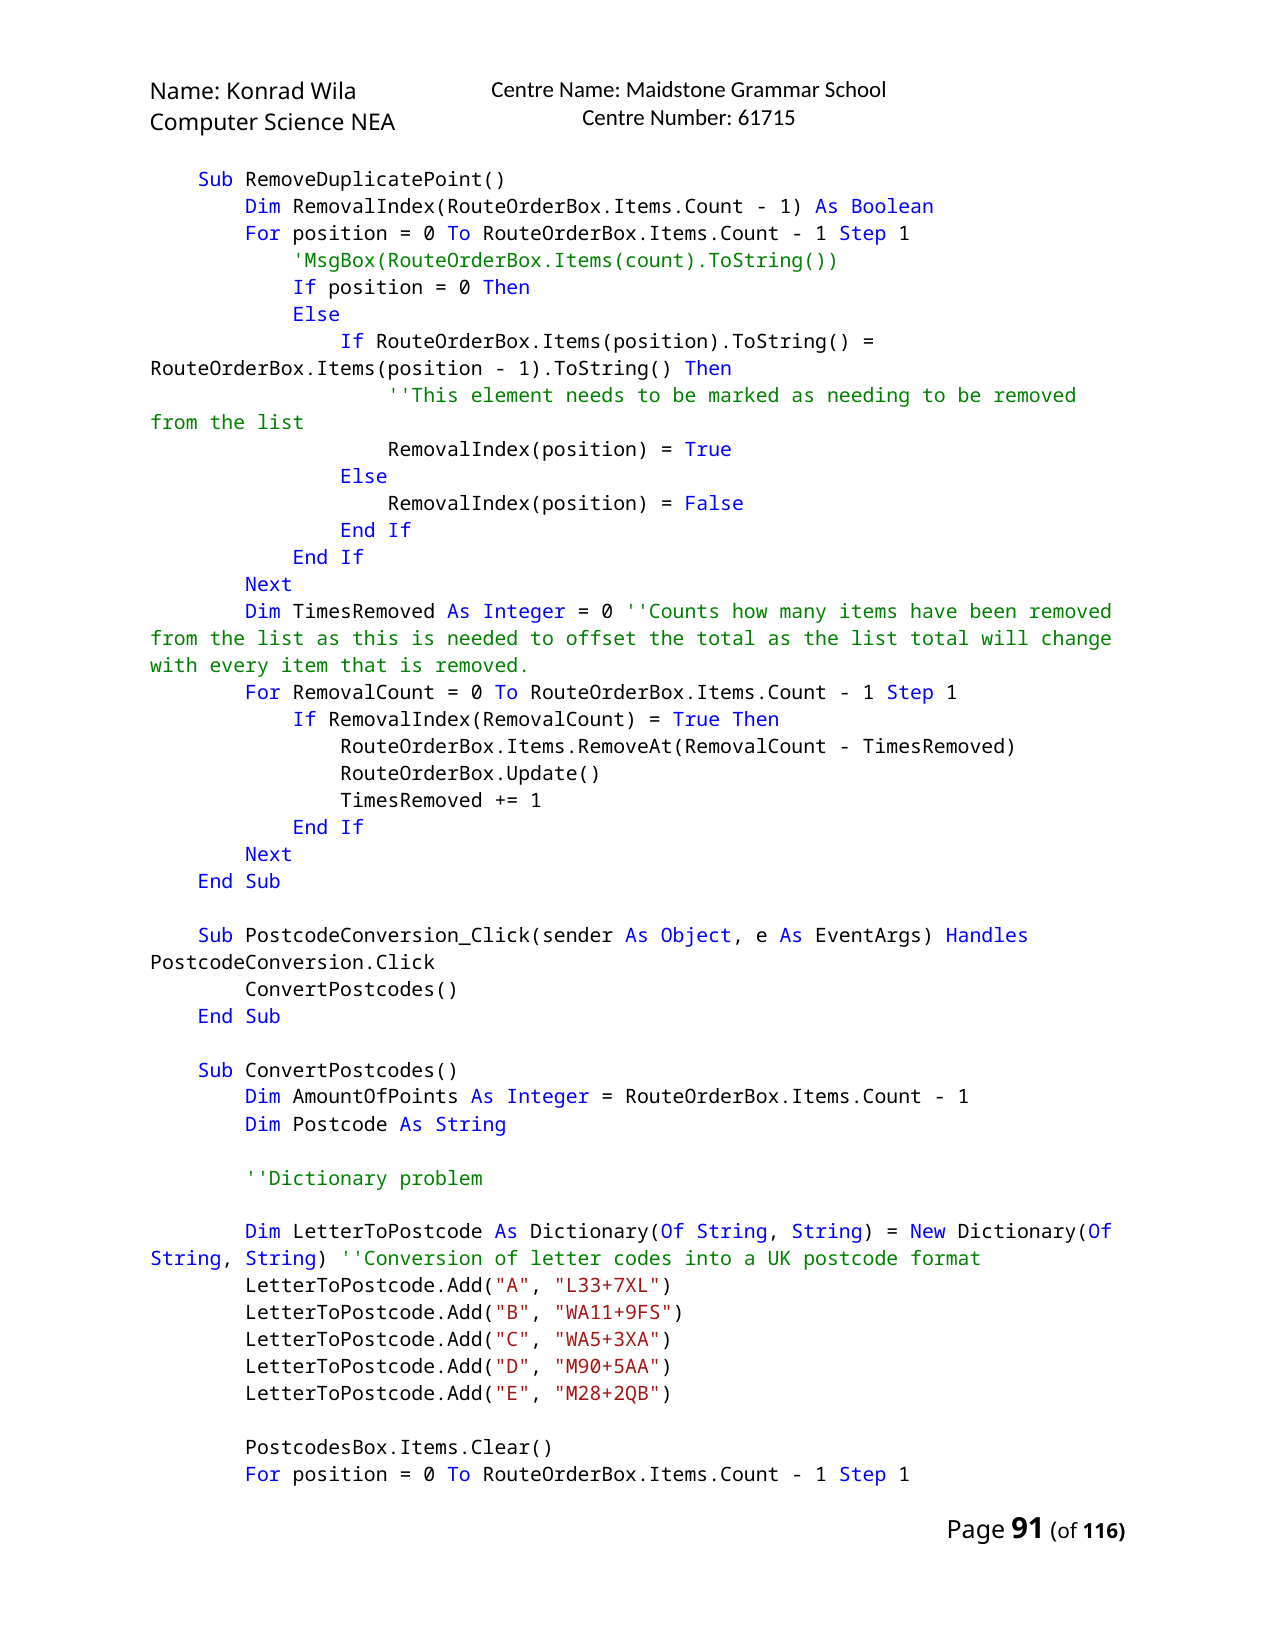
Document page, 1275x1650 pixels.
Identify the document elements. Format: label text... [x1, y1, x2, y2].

text ConvertPostcodes() [150, 975, 1125, 1002]
text Next [150, 840, 1125, 867]
text For position = 0 To RouteOrderBox.Items.Count - 1 Step 1 [150, 1461, 1125, 1487]
text End If [150, 516, 1125, 543]
text RemovalIndex(position) = True [150, 435, 1125, 462]
text LetterToPostcode.Add("D", "M90+5AA") [150, 1353, 1125, 1379]
text LetterToPostcode.Add("E", "M28+2QB") [150, 1379, 1125, 1407]
text LetterToPostcode.Add("C", "WA5+3XA") [150, 1326, 1125, 1353]
text Sub ConvertPostcodes() [150, 1056, 1125, 1083]
text LetterToPostcode.Add("B", "WA11+9FS") [150, 1299, 1125, 1326]
text ''This element needs to be marked as needing to be removed from the list [150, 381, 1125, 435]
text End If [150, 813, 1125, 840]
text Dim LetterToPostcode As Dictionary(Of String, String) = New Dictionary(Of String, String) ''Conversion of letter codes into a UK postcode format [150, 1218, 1125, 1272]
text Next [150, 570, 1125, 597]
text End Sub [150, 1002, 1125, 1029]
text PostcodesBox.Items.Clear() [150, 1433, 1125, 1461]
text Dim RemovalIndex(RouteOrderBox.Items.Count - 1) As Boolean [150, 192, 1125, 219]
text For position = 0 To RouteOrderBox.Items.Count - 1 Step 1 [150, 219, 1125, 246]
text End Sub [150, 867, 1125, 894]
text Dim TimesRemoved As Integer = 0 ''Counts how many items have been removed from the list as this is needed to offset the total as the list total will change with every item that is removed. [150, 597, 1125, 678]
text If RouteOrderBox.Items(position).ToString() = RouteOrderBox.Items(position - 1).ToString() Then [150, 327, 1125, 381]
text LetterToPostcode.Add("A", "L33+7XL") [150, 1272, 1125, 1299]
text End If [150, 543, 1125, 570]
text RouteOrderBox.Update() [150, 759, 1125, 786]
text For RemovalCount = 0 To RouteOrderBox.Items.Count - 1 Step 1 [150, 678, 1125, 705]
text Sub RemoveDuplicatePoint() [150, 166, 1125, 192]
text Sub PostcodeConversion_Click(sender As Object, e As EventArgs) Handles PostcodeConversion.Click [150, 921, 1125, 975]
text If position = 0 Then [150, 273, 1125, 300]
text If RemovalIndex(RemovalCount) = True Then [150, 705, 1125, 732]
text RemovalIndex(position) = False [150, 489, 1125, 516]
text Dim AmountOfPoints As Integer = RouteOrderBox.Items.Count - 1 [150, 1083, 1125, 1110]
text RouteOrderBox.Items.RemoveAt(RemovalCount - TimesRemoved) [150, 732, 1125, 759]
text Else [150, 462, 1125, 489]
text 'MsgBox(RouteOrderBox.Items(count).ToString()) [150, 246, 1125, 273]
text Dim Postcode As String [150, 1110, 1125, 1137]
text Else [150, 300, 1125, 327]
text ''Dictionary problem [150, 1164, 1125, 1191]
text TimesRemoved += 1 [150, 786, 1125, 813]
